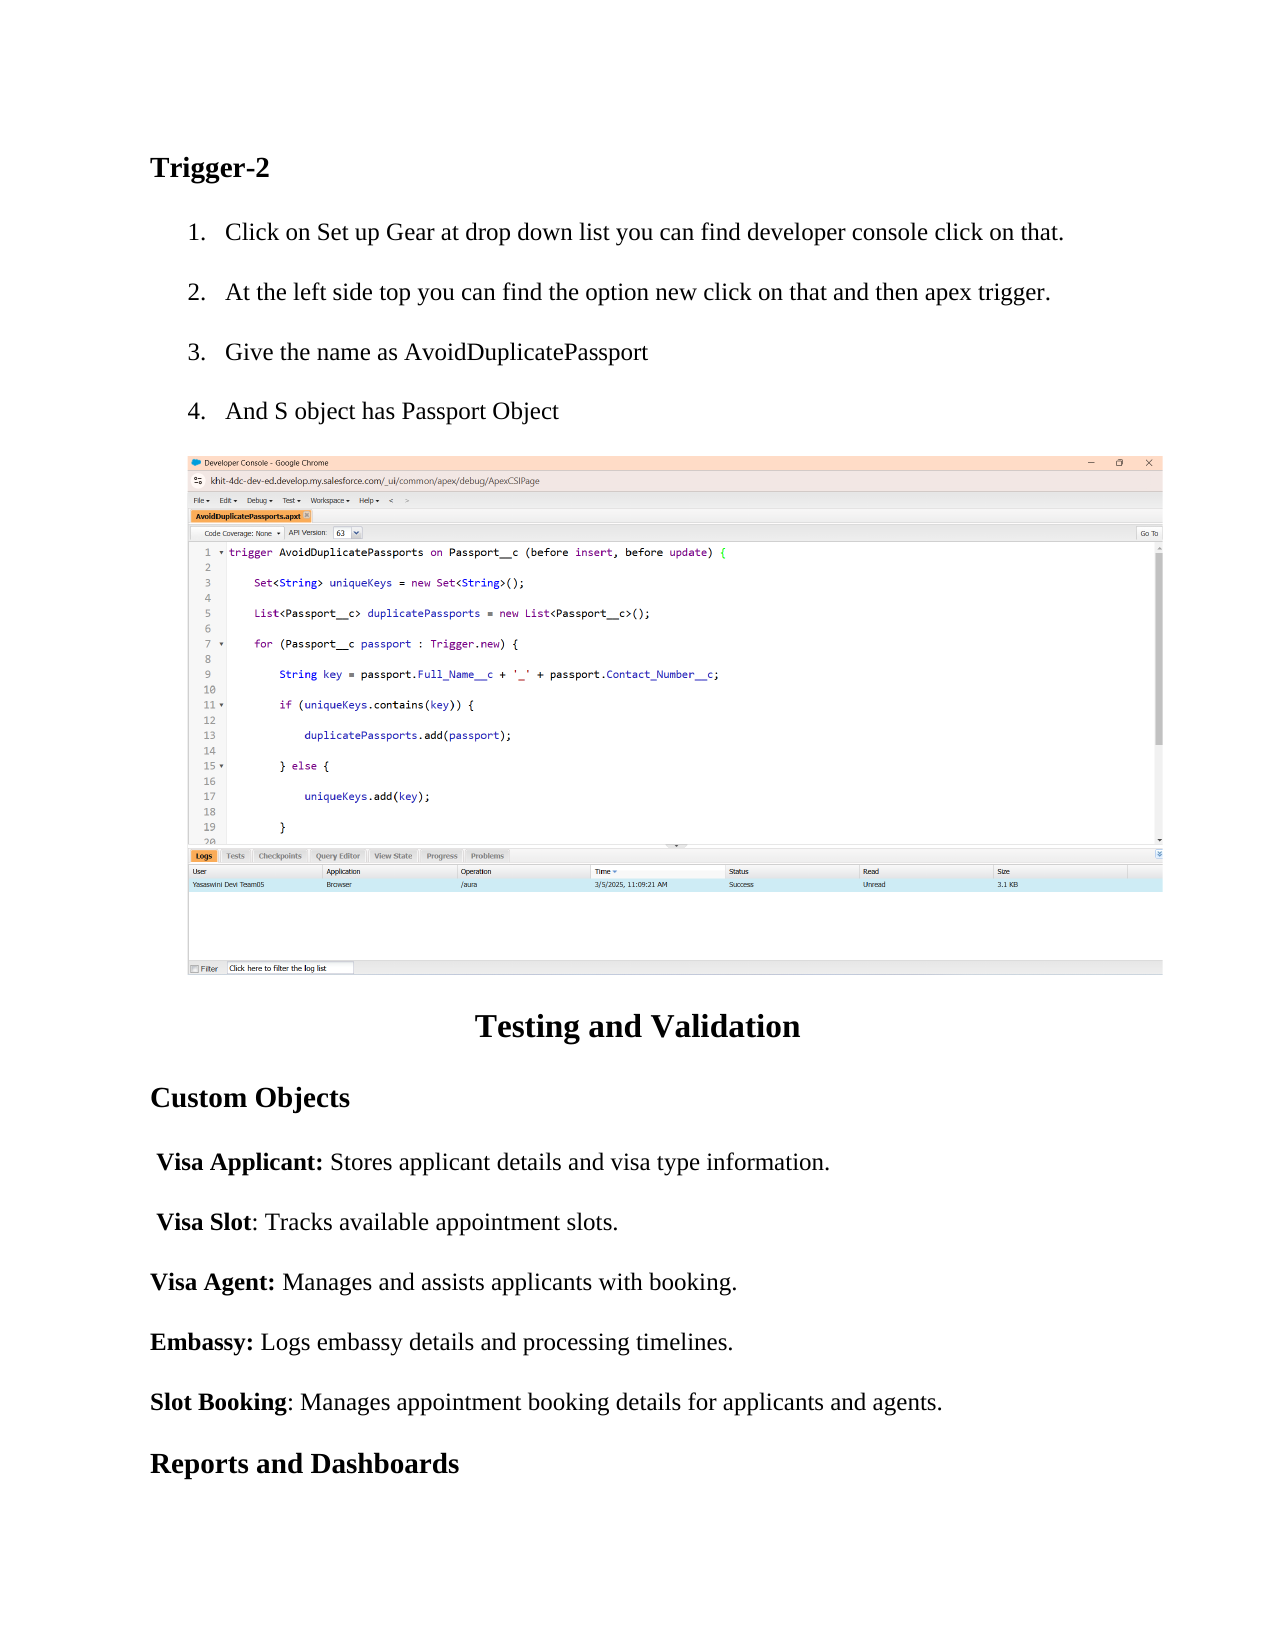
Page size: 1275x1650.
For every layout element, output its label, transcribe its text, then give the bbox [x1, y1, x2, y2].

text Visa Applicant: Stores applicant details and visa type information. [150, 1147, 1125, 1176]
list Click on Set up Gear at drop down list you can find developer console click on that. [187, 217, 1125, 246]
list Give the name as AvoidDuplicatePassport [187, 337, 1125, 365]
text Visa Slot: Tracks available appointment slots. [150, 1207, 1125, 1236]
list At the left side top you can find the option new click on that and then apex trigger. [187, 277, 1125, 306]
list And S object has Passport Object [187, 396, 1125, 425]
text Reports and Dashboards [150, 1446, 1125, 1480]
text Testing and Validation [150, 1006, 1125, 1044]
text Custom Objects [150, 1080, 1125, 1114]
text Visa Agent: Manages and assists applicants with booking. [150, 1267, 1125, 1296]
text Trigger-2 [150, 150, 1125, 183]
picture [187, 456, 1163, 975]
text Slot Booking: Manages appointment booking details for applicants and agents. [150, 1387, 1125, 1415]
text Embassy: Logs embassy details and processing timelines. [150, 1327, 1125, 1356]
